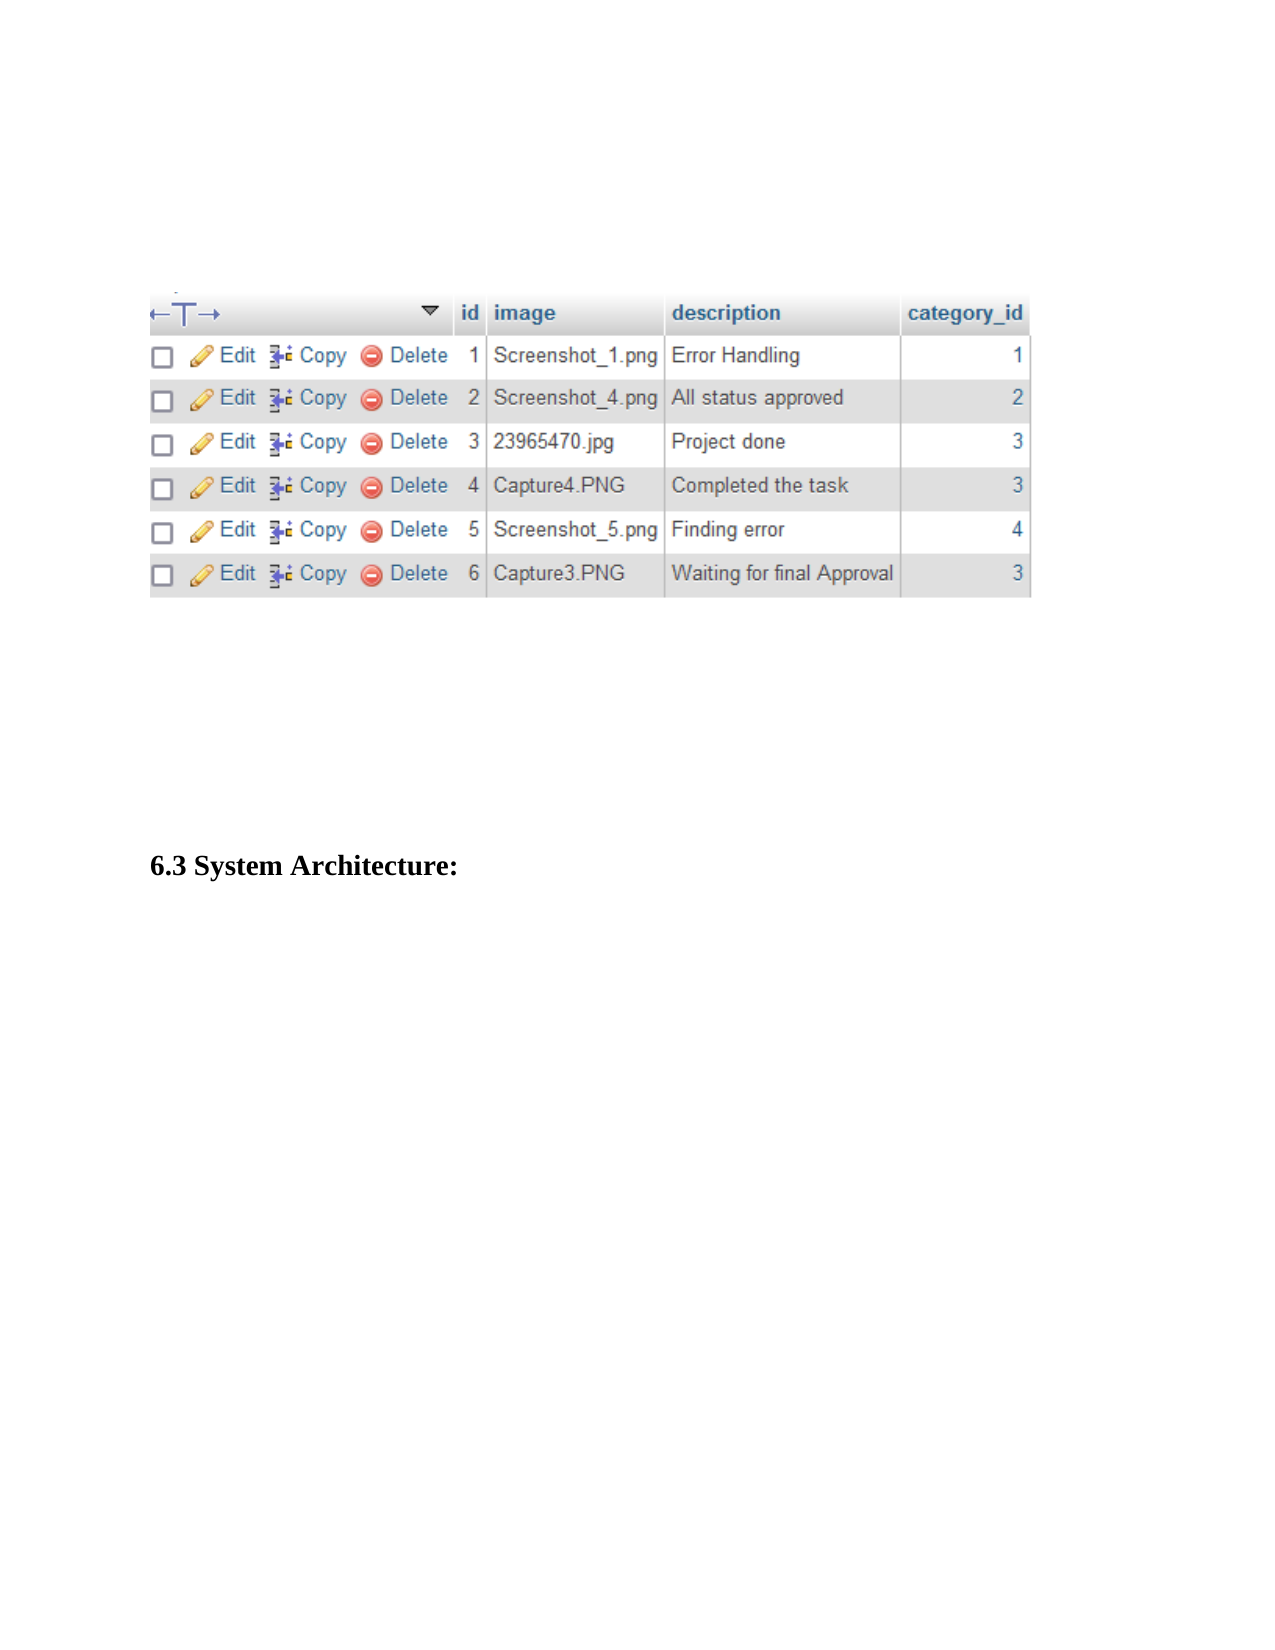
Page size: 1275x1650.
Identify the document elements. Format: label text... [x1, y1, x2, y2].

picture [150, 292, 1033, 601]
text 6.3 System Architecture: [150, 848, 1125, 882]
